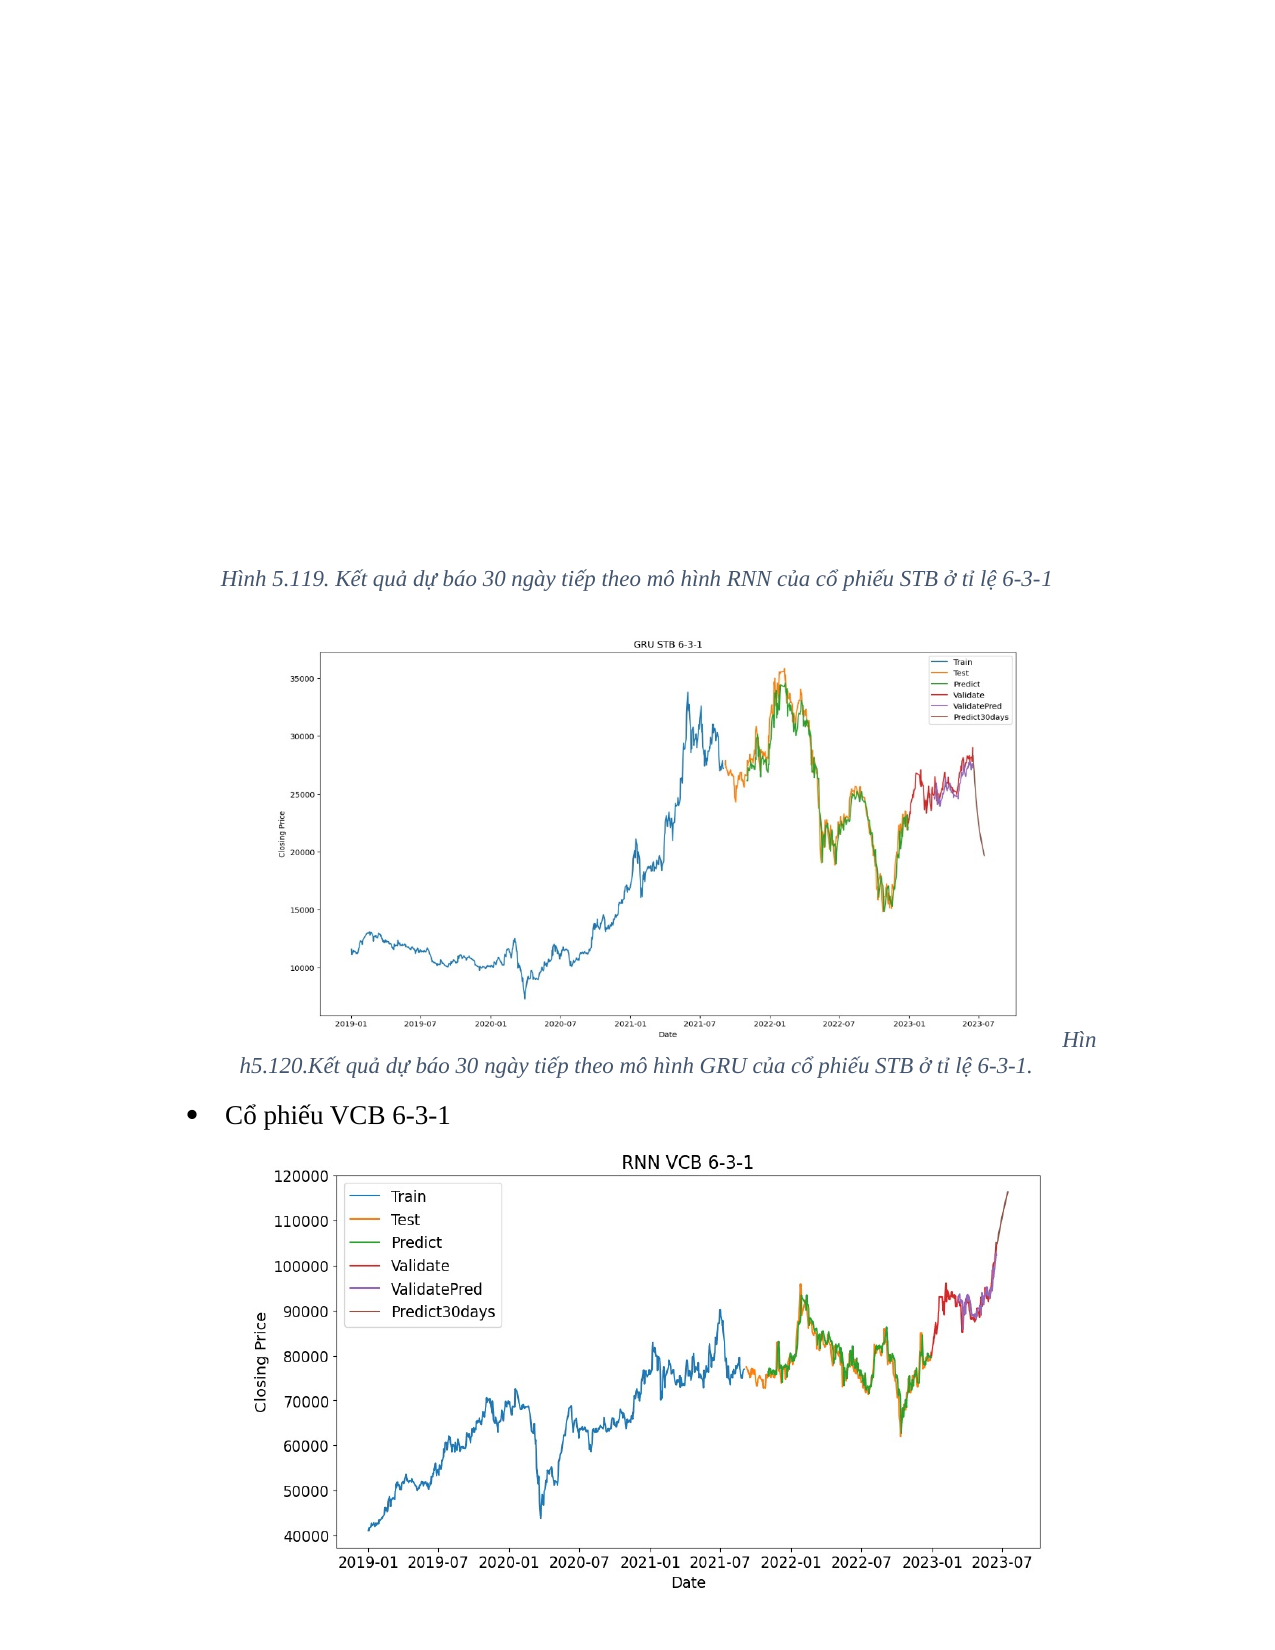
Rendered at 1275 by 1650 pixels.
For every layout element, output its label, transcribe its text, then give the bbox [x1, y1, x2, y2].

list Cổ phiếu VCB 6-3-1 [187, 1099, 1125, 1131]
picture [273, 635, 1017, 1038]
picture [247, 1146, 1044, 1594]
